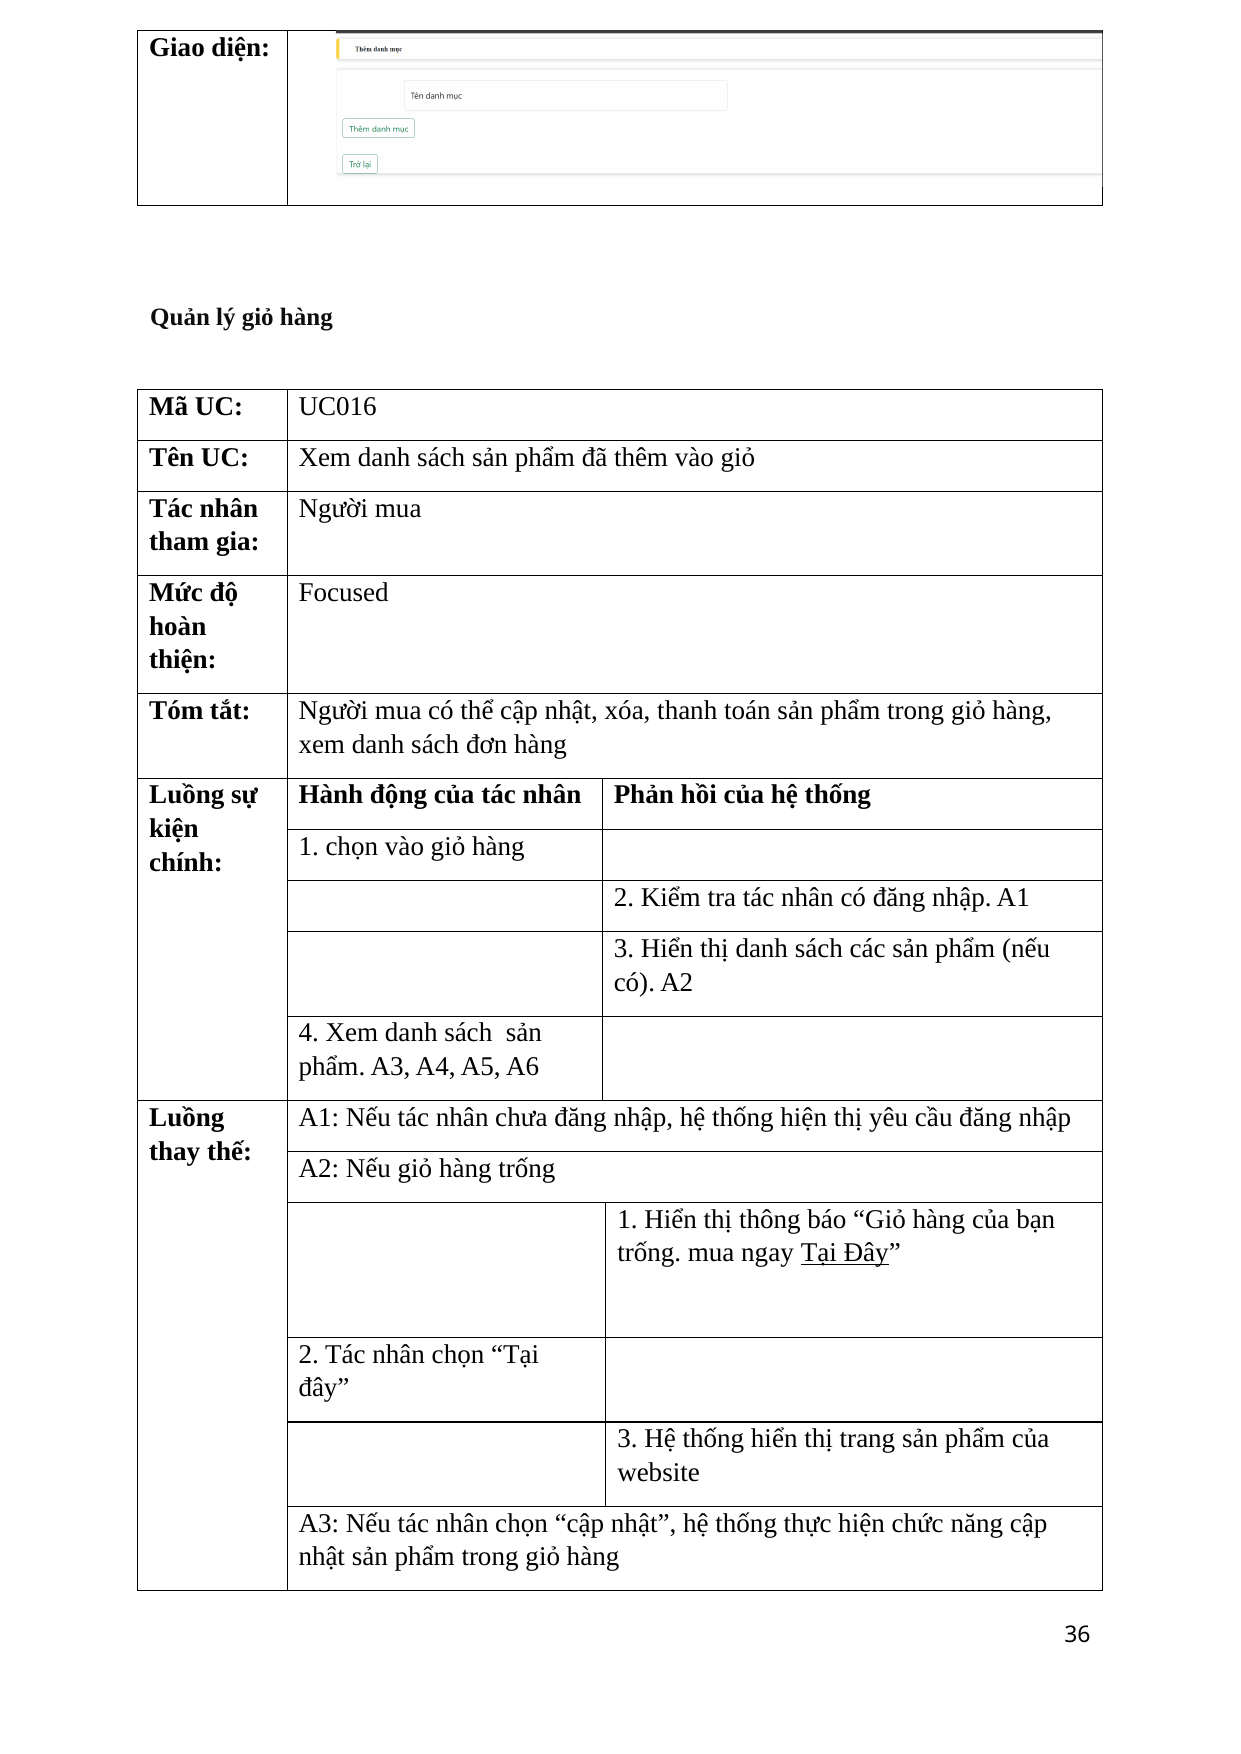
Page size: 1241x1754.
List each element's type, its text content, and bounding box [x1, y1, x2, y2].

table_cell Luồng thay thế: [138, 1101, 287, 1590]
table_header UC016 [288, 390, 1102, 440]
table_cell Luồng sự kiện chính: [138, 779, 287, 1100]
table_cell 4. Xem danh sách sản phẩm. A3, A4, A5, A6 [288, 1017, 602, 1100]
table_cell Hành động của tác nhân [288, 779, 602, 828]
table_cell Xem danh sách sản phẩm đã thêm vào giỏ [288, 441, 1102, 491]
table_cell 3. Hiển thị danh sách các sản phẩm (nếu có). A2 [603, 932, 1102, 1016]
table_cell Giao diện: [138, 31, 287, 205]
table_cell 3. Hệ thống hiển thị trang sản phẩm của website [606, 1423, 1102, 1506]
table_cell [288, 932, 602, 1016]
table_cell Focused [288, 576, 1102, 693]
table_cell 2. Tác nhân chọn “Tại đây” [288, 1338, 605, 1421]
table_cell 2. Kiểm tra tác nhân có đăng nhập. A1 [603, 881, 1102, 931]
table_cell [603, 830, 1102, 880]
table_cell A3: Nếu tác nhân chọn “cập nhật”, hệ thống thực hiện chức năng cập nhật sản phẩm trong giỏ hàng [288, 1507, 1102, 1590]
table_cell Tên UC: [138, 441, 287, 491]
table_cell [288, 1203, 605, 1337]
table_cell A1: Nếu tác nhân chưa đăng nhập, hệ thống hiện thị yêu cầu đăng nhập [288, 1101, 1102, 1151]
table_cell Người mua có thể cập nhật, xóa, thanh toán sản phẩm trong giỏ hàng, xem danh sách đơn hàng [288, 694, 1102, 778]
table_header Mã UC: [138, 390, 287, 440]
table_cell Người mua [288, 492, 1102, 575]
subtitle Quản lý giỏ hàng [150, 302, 1090, 330]
table_cell [288, 31, 1102, 205]
table_cell Phản hồi của hệ thống [603, 779, 1102, 828]
table_cell Mức độ hoàn thiện: [138, 576, 287, 693]
table_cell 1. Hiển thị thông báo “Giỏ hàng của bạn trống. mua ngay Tại Đây” [606, 1203, 1102, 1337]
table_cell [288, 1423, 605, 1506]
table_cell A2: Nếu giỏ hàng trống [288, 1152, 1102, 1202]
table_cell [288, 881, 602, 931]
table_cell Tác nhân tham gia: [138, 492, 287, 575]
picture [335, 30, 1103, 187]
table_cell [603, 1017, 1102, 1100]
table_cell [606, 1338, 1102, 1421]
table_cell 1. chọn vào giỏ hàng [288, 830, 602, 880]
table_cell Tóm tắt: [138, 694, 287, 778]
